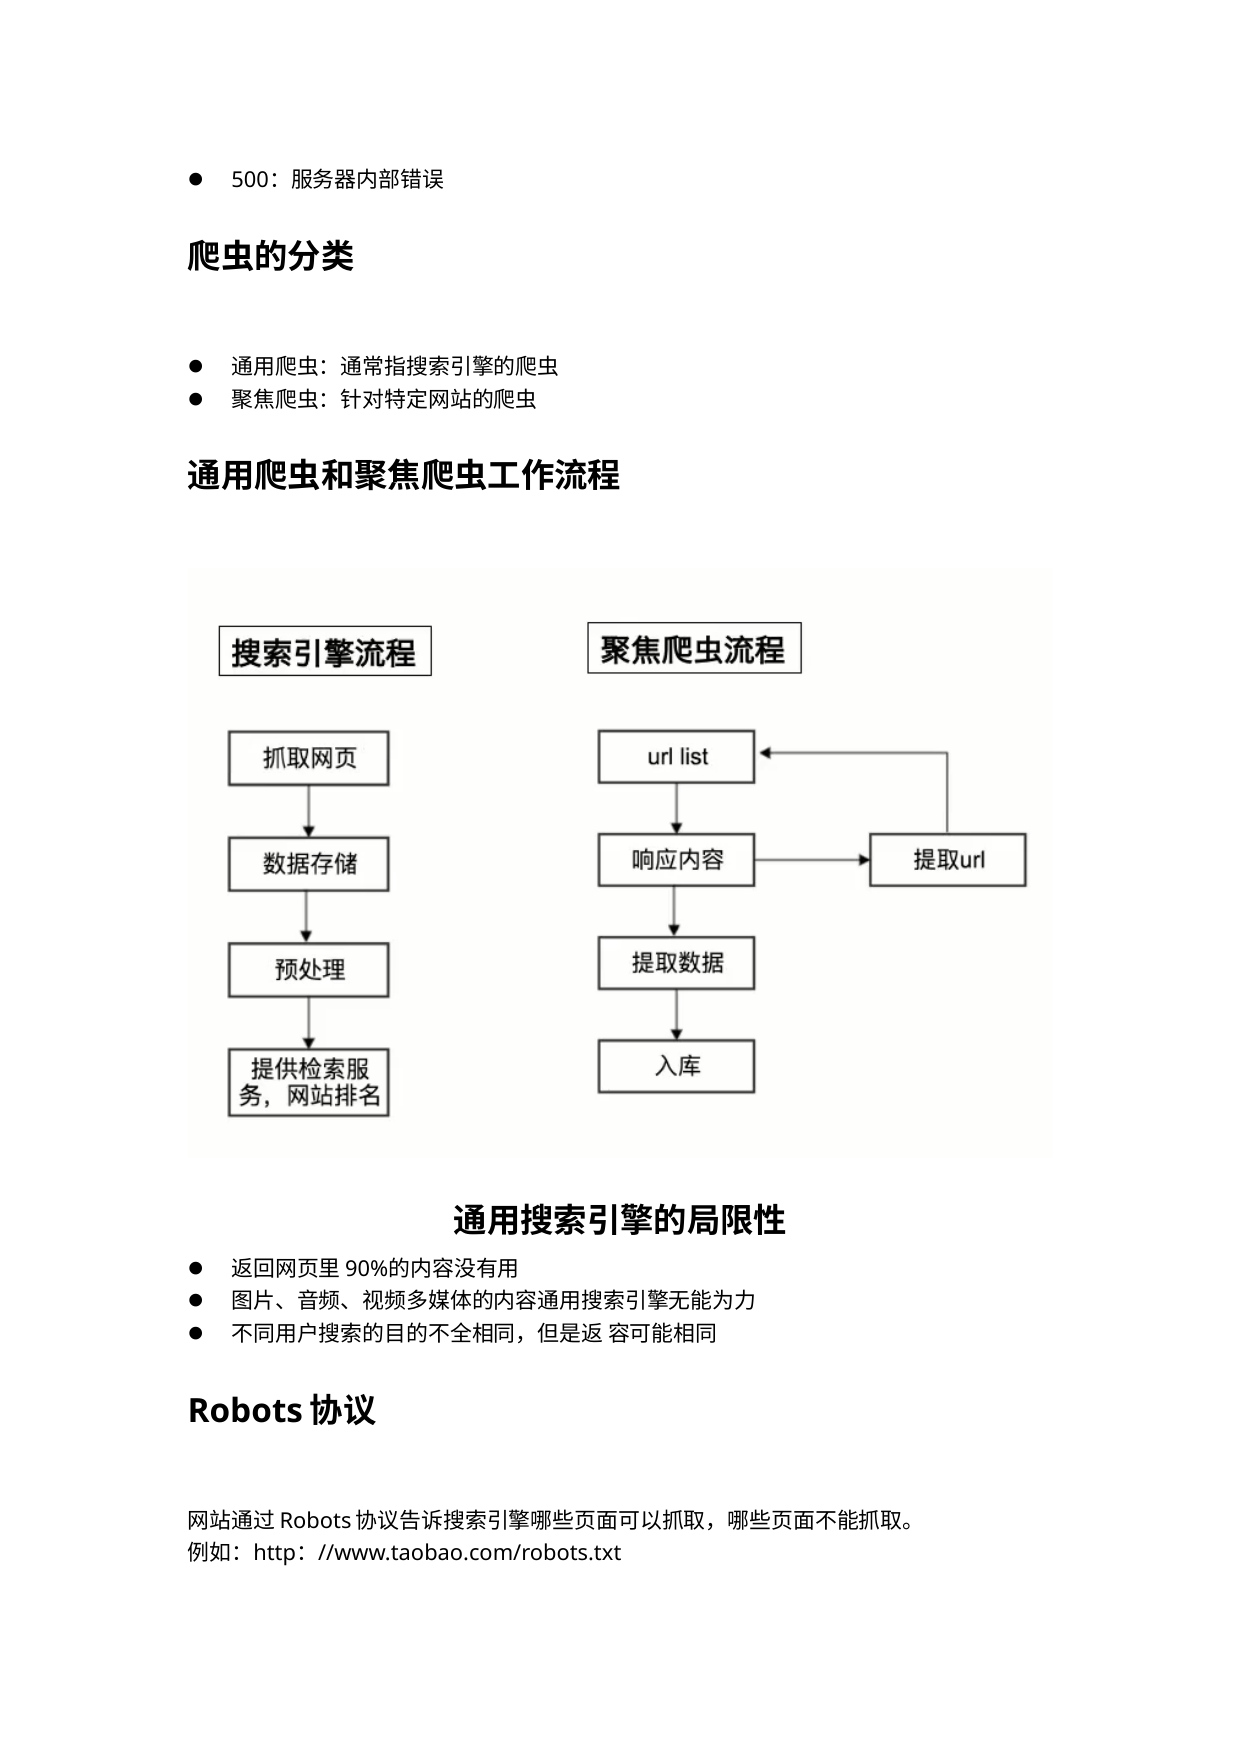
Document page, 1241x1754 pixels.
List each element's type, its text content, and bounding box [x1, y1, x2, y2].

picture [187, 568, 1053, 1158]
subtitle Robots协议 [187, 1375, 1053, 1440]
list 图片、音频、视频多媒体的内容通用搜索引擎无能为力 [187, 1283, 1053, 1316]
text 通用搜索引擎的局限性 [187, 1158, 1053, 1251]
list 500：服务器内部错误 [187, 162, 1053, 194]
text 网站通过Robots协议告诉搜索引擎哪些页面可以抓取，哪些页面不能抓取。 [187, 1502, 1053, 1535]
list 返回网页里90%的内容没有用 [187, 1251, 1053, 1283]
list 聚焦爬虫：针对特定网站的爬虫 [187, 381, 1053, 414]
list 通用爬虫：通常指搜索引擎的爬虫 [187, 349, 1053, 381]
subtitle 通用爬虫和聚焦爬虫工作流程 [187, 441, 1053, 506]
subtitle 爬虫的分类 [187, 222, 1053, 287]
text 例如：http：//www.taobao.com/robots.txt [187, 1535, 1053, 1567]
list 不同用户搜索的目的不全相同，但是返 容可能相同 [187, 1316, 1053, 1348]
